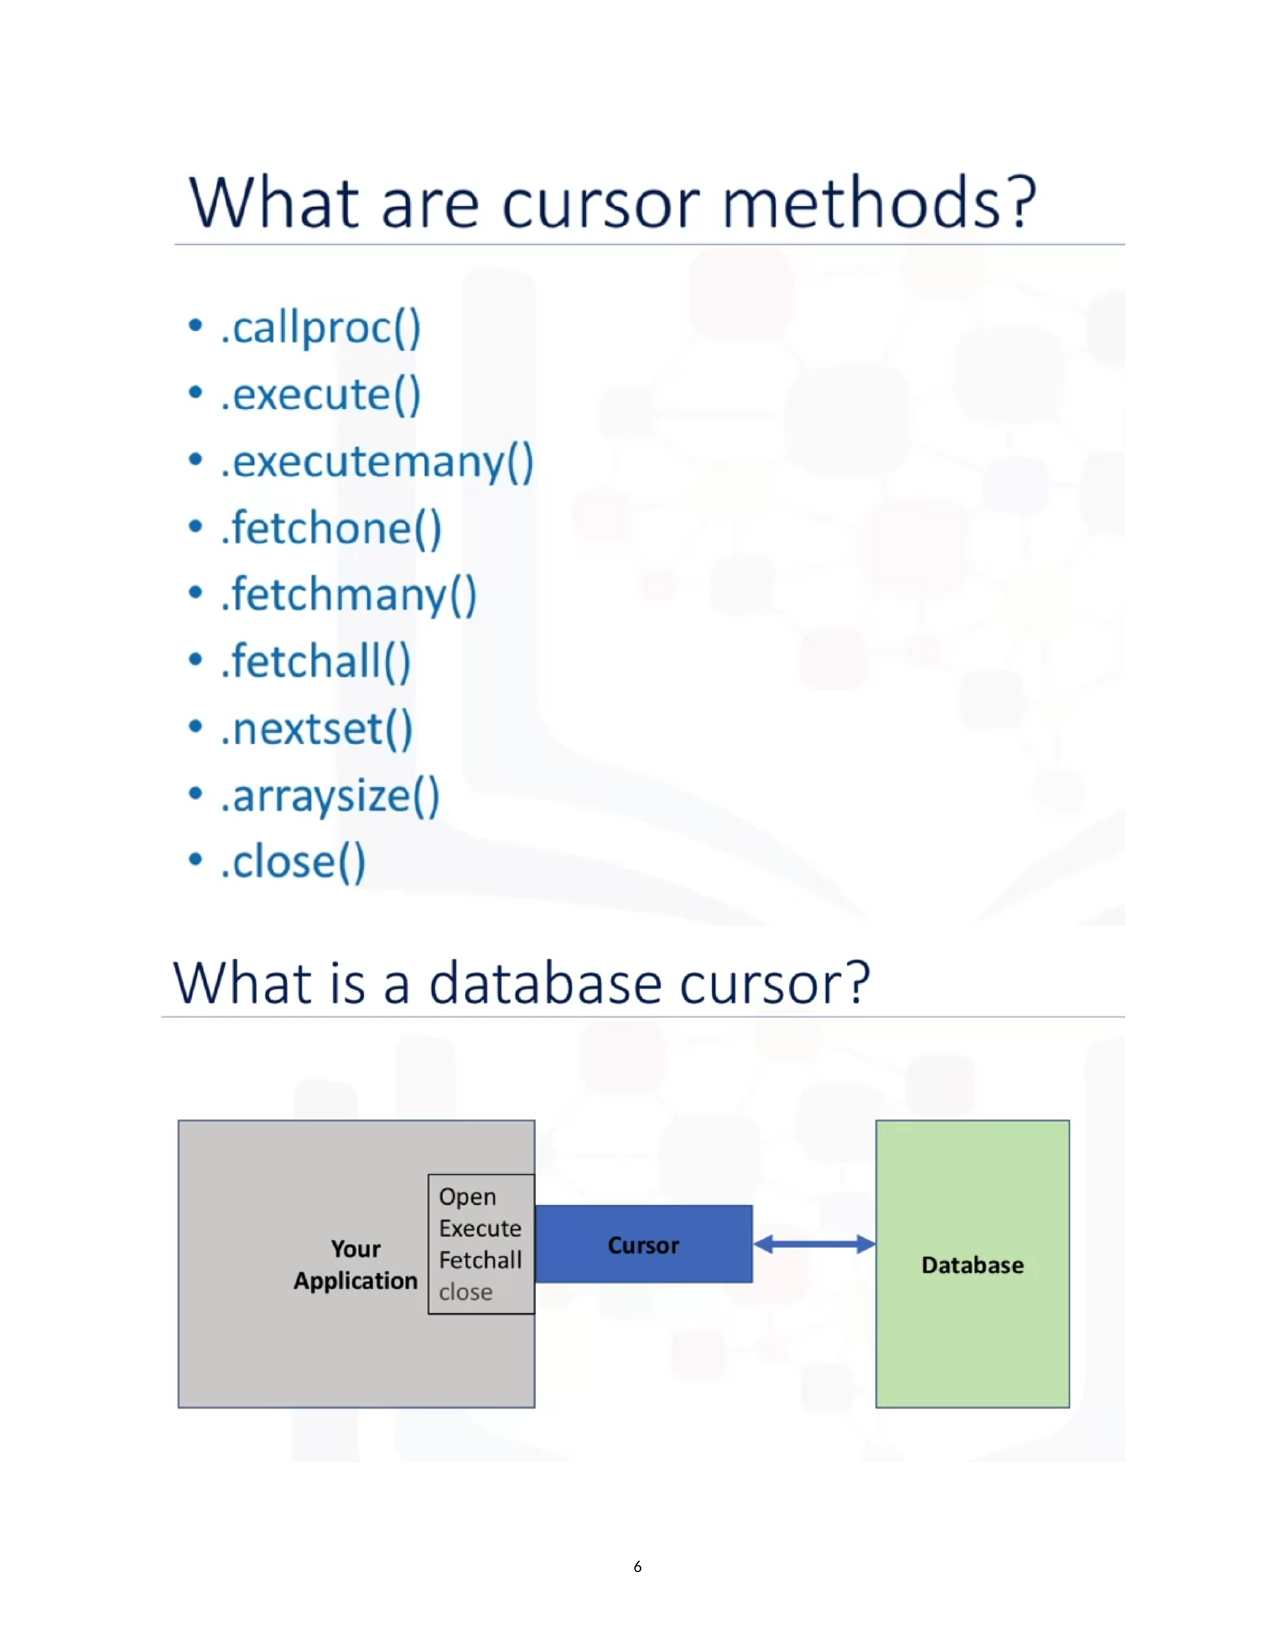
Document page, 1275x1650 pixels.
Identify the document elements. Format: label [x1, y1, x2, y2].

picture [150, 150, 1125, 1462]
